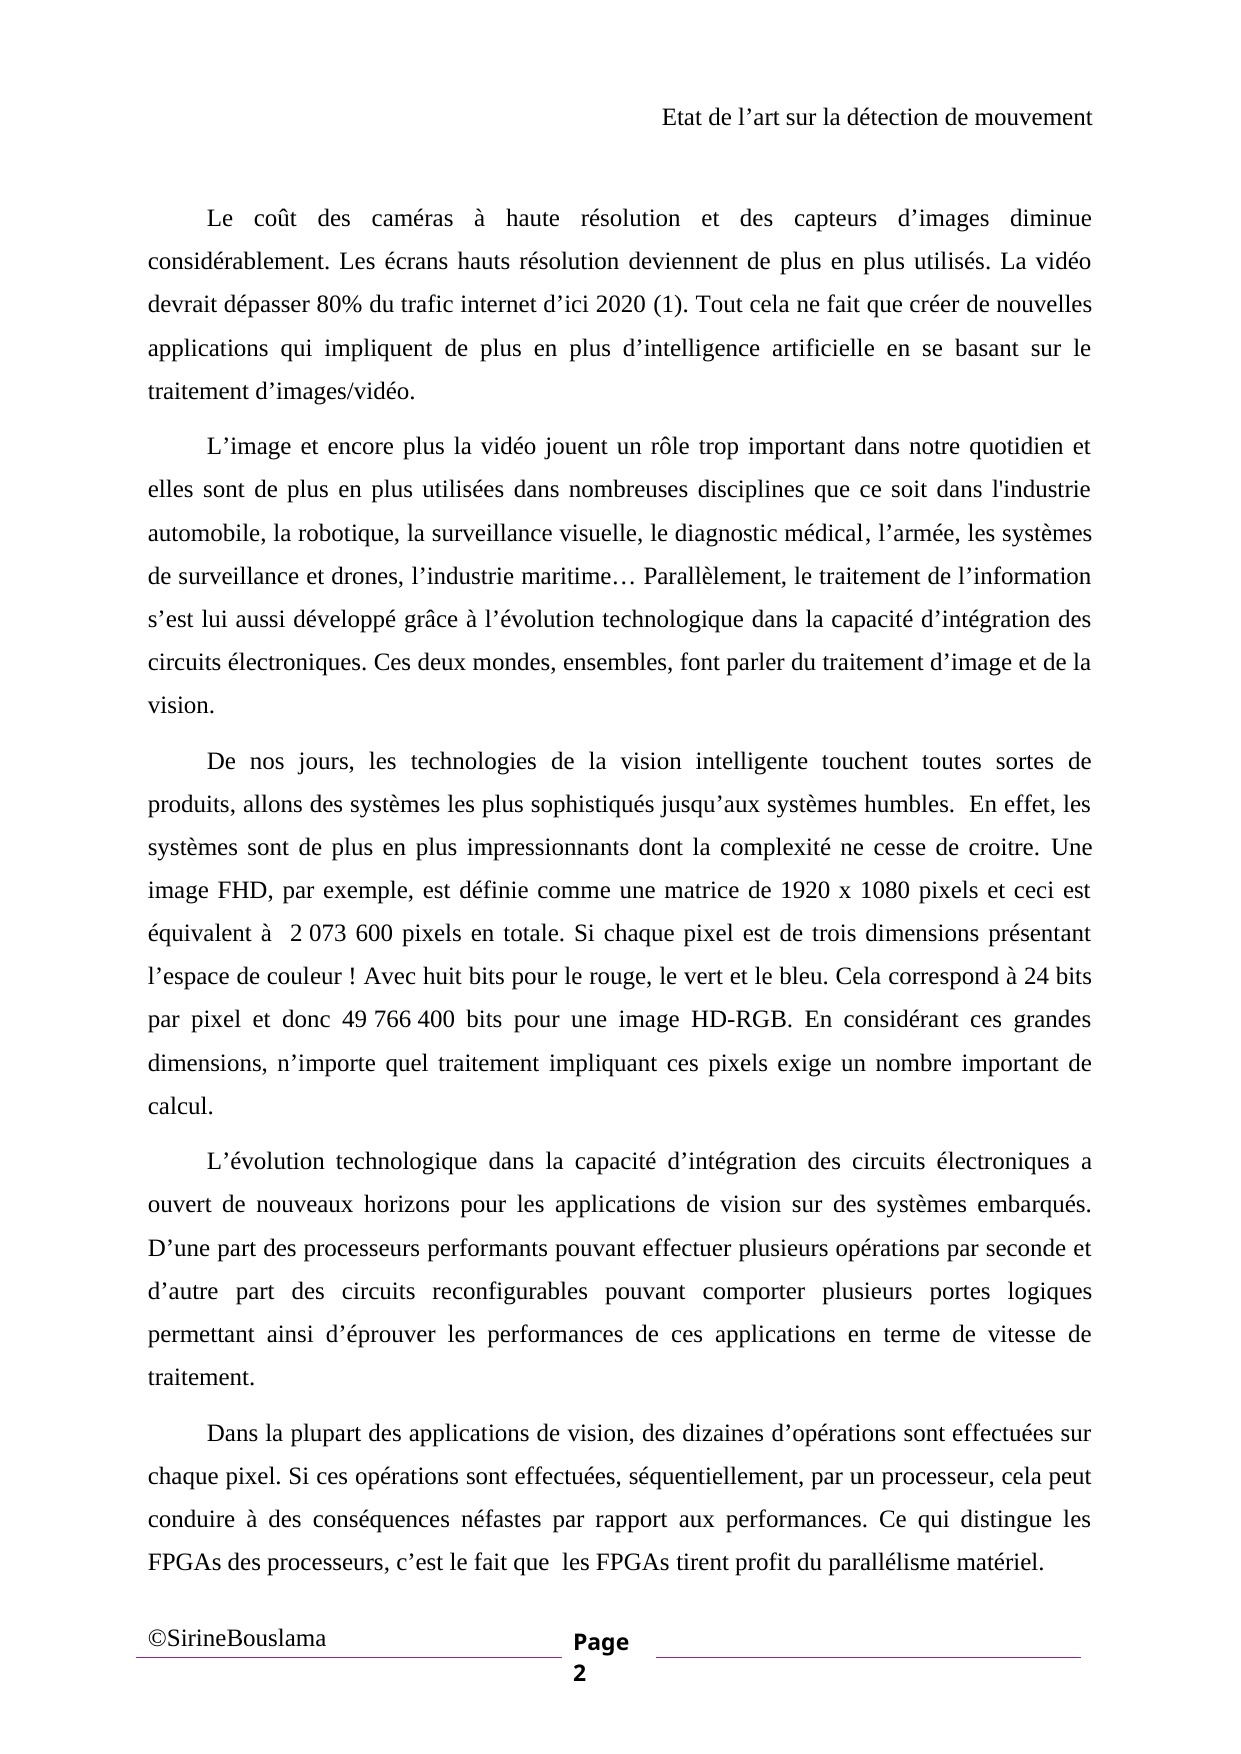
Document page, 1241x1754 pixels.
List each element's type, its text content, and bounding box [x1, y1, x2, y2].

text Le coût des caméras à haute résolution et des capteurs d’images diminue considérablement. Les écrans hauts résolution deviennent de plus en plus utilisés. La vidéo devrait dépasser 80% du trafic internet d’ici 2020 . Tout cela ne fait que créer de nouvelles applications qui impliquent de plus en plus d’intelligence artificielle en se basant sur le traitement d’images/vidéo. [148, 203, 1093, 404]
text De nos jours, les technologies de la vision intelligente touchent toutes sortes de produits, allons des systèmes les plus sophistiqués jusqu’aux systèmes humbles. En effet, les systèmes sont de plus en plus impressionnants dont la complexité ne cesse de croitre. Une image FHD, par exemple, est définie comme une matrice de 1920 x 1080 pixels et ceci est équivalent à 2 073 600 pixels en totale. Si chaque pixel est de trois dimensions présentant l’espace de couleur ! Avec huit bits pour le rouge, le vert et le bleu. Cela correspond à 24 bits par pixel et donc 49 766 400 bits pour une image HD-RGB. En considérant ces grandes dimensions, n’importe quel traitement impliquant ces pixels exige un nombre important de calcul. [148, 746, 1093, 1119]
text Dans la plupart des applications de vision, des dizaines d’opérations sont effectuées sur chaque pixel. Si ces opérations sont effectuées, séquentiellement, par un processeur, cela peut conduire à des conséquences néfastes par rapport aux performances. Ce qui distingue les FPGAs des processeurs, c’est le fait que les FPGAs tirent profit du parallélisme matériel. [148, 1418, 1093, 1576]
text L’image et encore plus la vidéo jouent un rôle trop important dans notre quotidien et elles sont de plus en plus utilisées dans nombreuses disciplines que ce soit dans l'industrie automobile, la robotique, la surveillance visuelle, le diagnostic médical, l’armée, les systèmes de surveillance et drones, l’industrie maritime… Parallèlement, le traitement de l’information s’est lui aussi développé grâce à l’évolution technologique dans la capacité d’intégration des circuits électroniques. Ces deux mondes, ensembles, font parler du traitement d’image et de la vision. [148, 431, 1093, 719]
text L’évolution technologique dans la capacité d’intégration des circuits électroniques a ouvert de nouveaux horizons pour les applications de vision sur des systèmes embarqués. D’une part des processeurs performants pouvant effectuer plusieurs opérations par seconde et d’autre part des circuits reconfigurables pouvant comporter plusieurs portes logiques permettant ainsi d’éprouver les performances de ces applications en terme de vitesse de traitement. [148, 1146, 1093, 1391]
